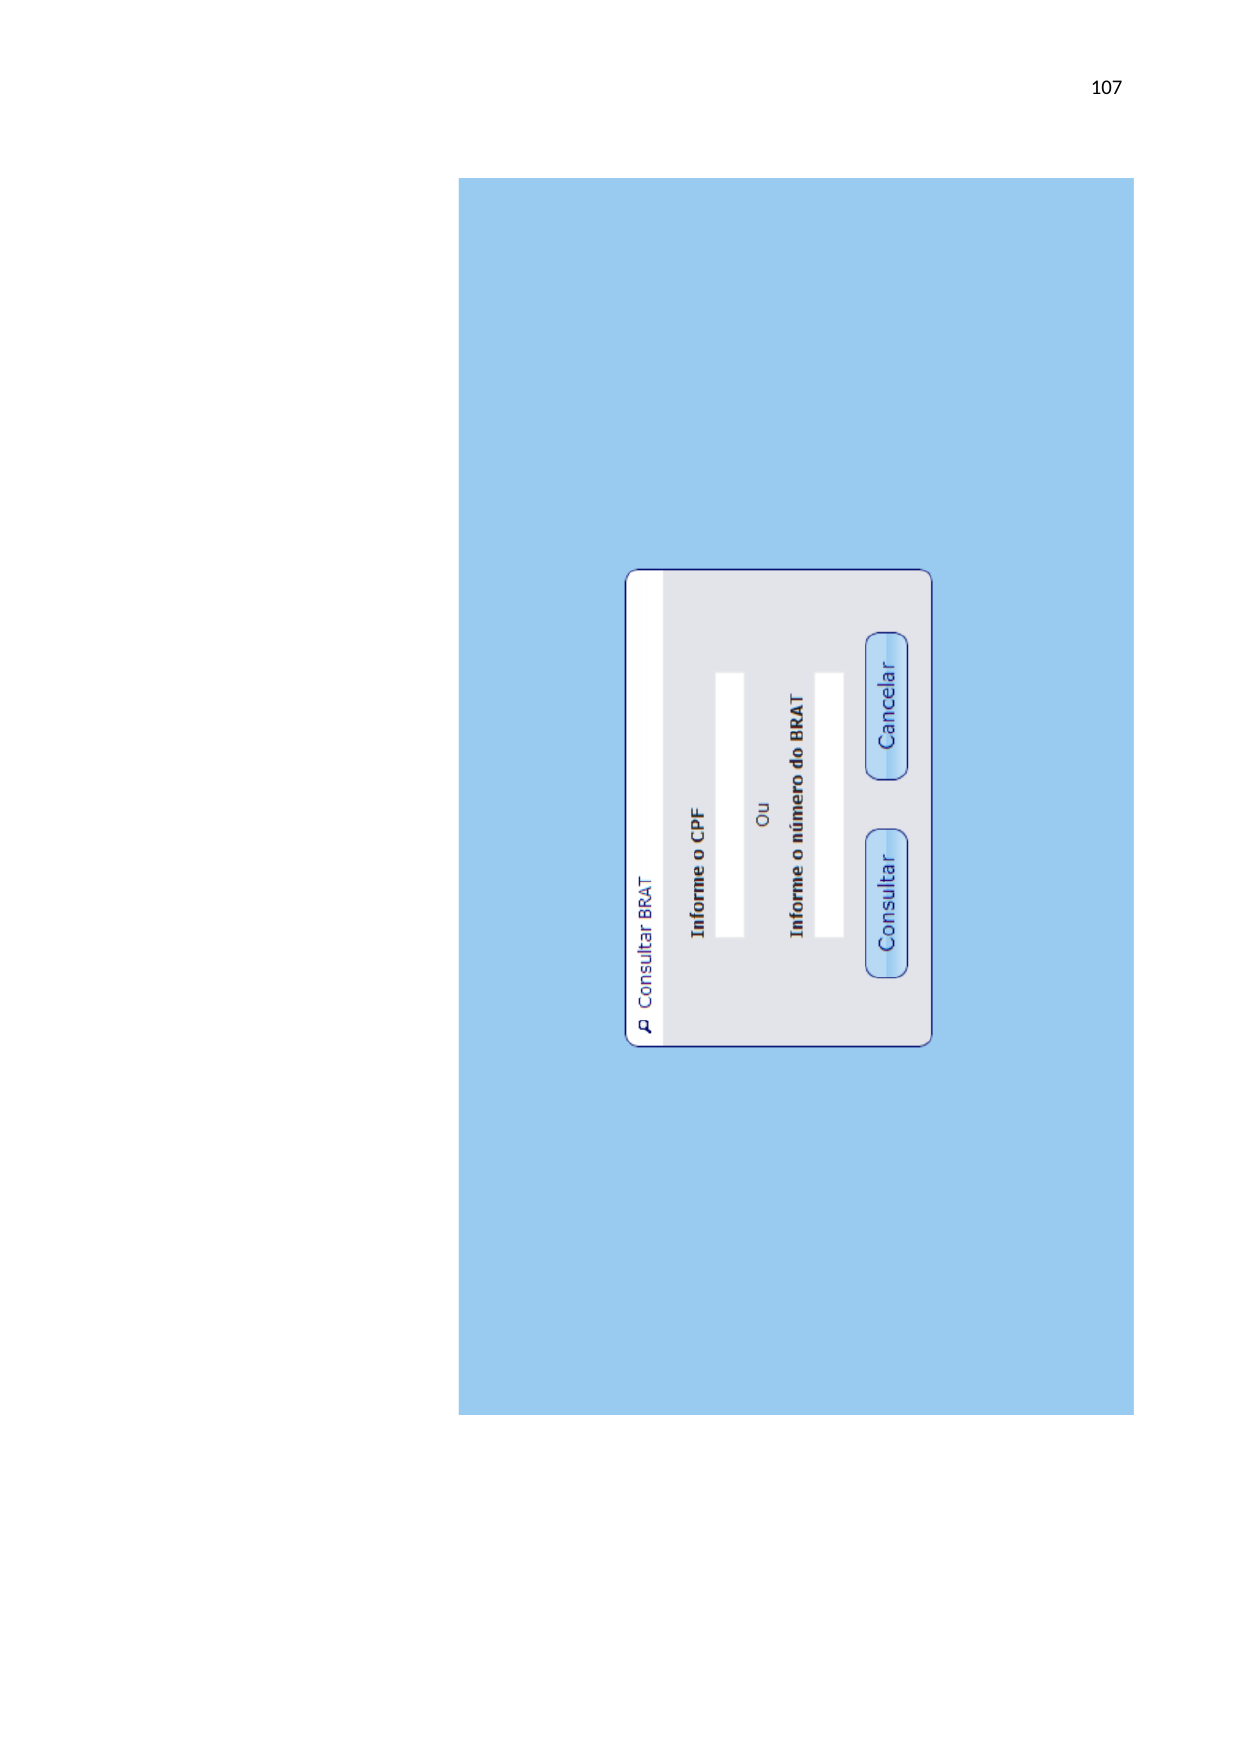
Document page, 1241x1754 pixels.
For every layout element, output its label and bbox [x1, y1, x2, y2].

picture [459, 179, 1133, 1414]
